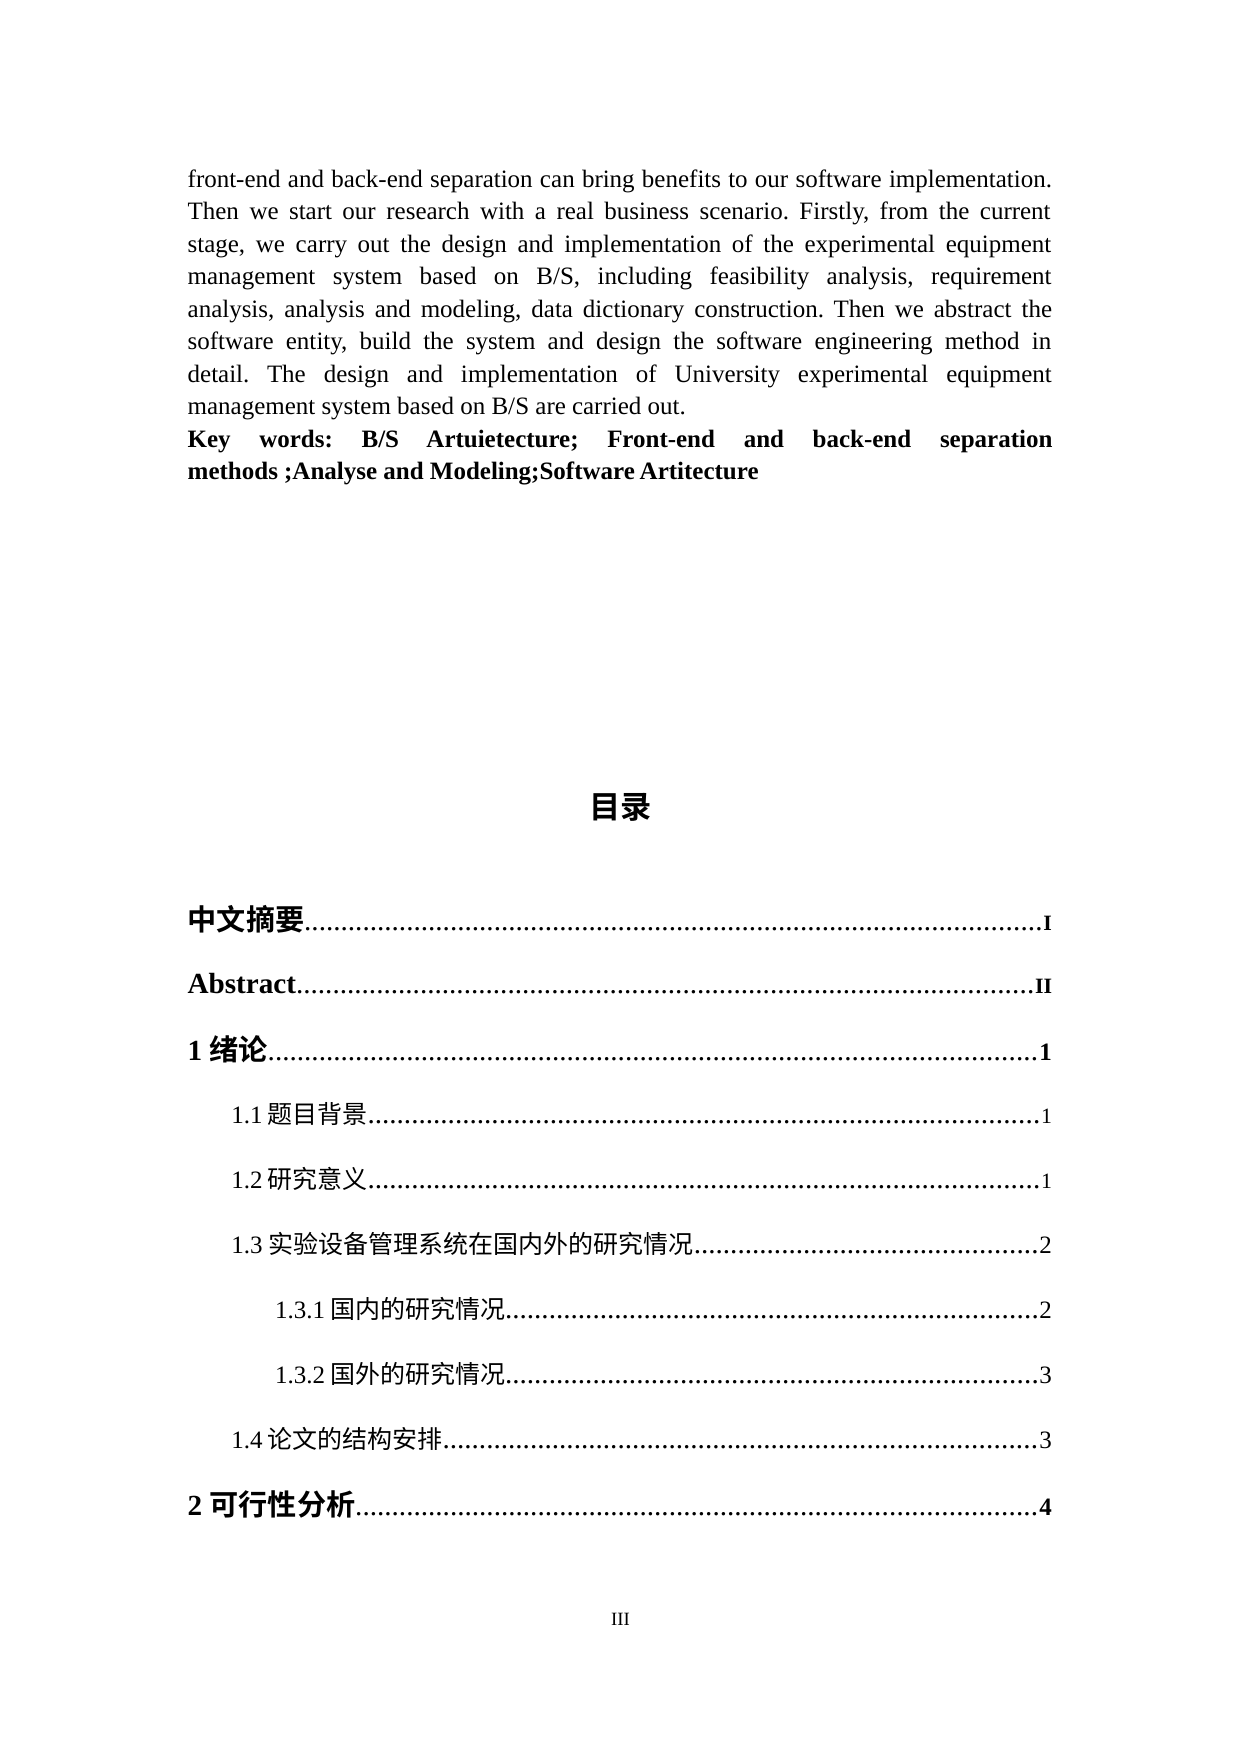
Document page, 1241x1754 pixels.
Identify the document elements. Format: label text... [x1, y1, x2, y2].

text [187, 162, 1053, 422]
text Key words: B/S Artuietecture; Front-end and back-end separation methods ;Analyse and Modeling;Software Artitecture [187, 422, 1053, 487]
